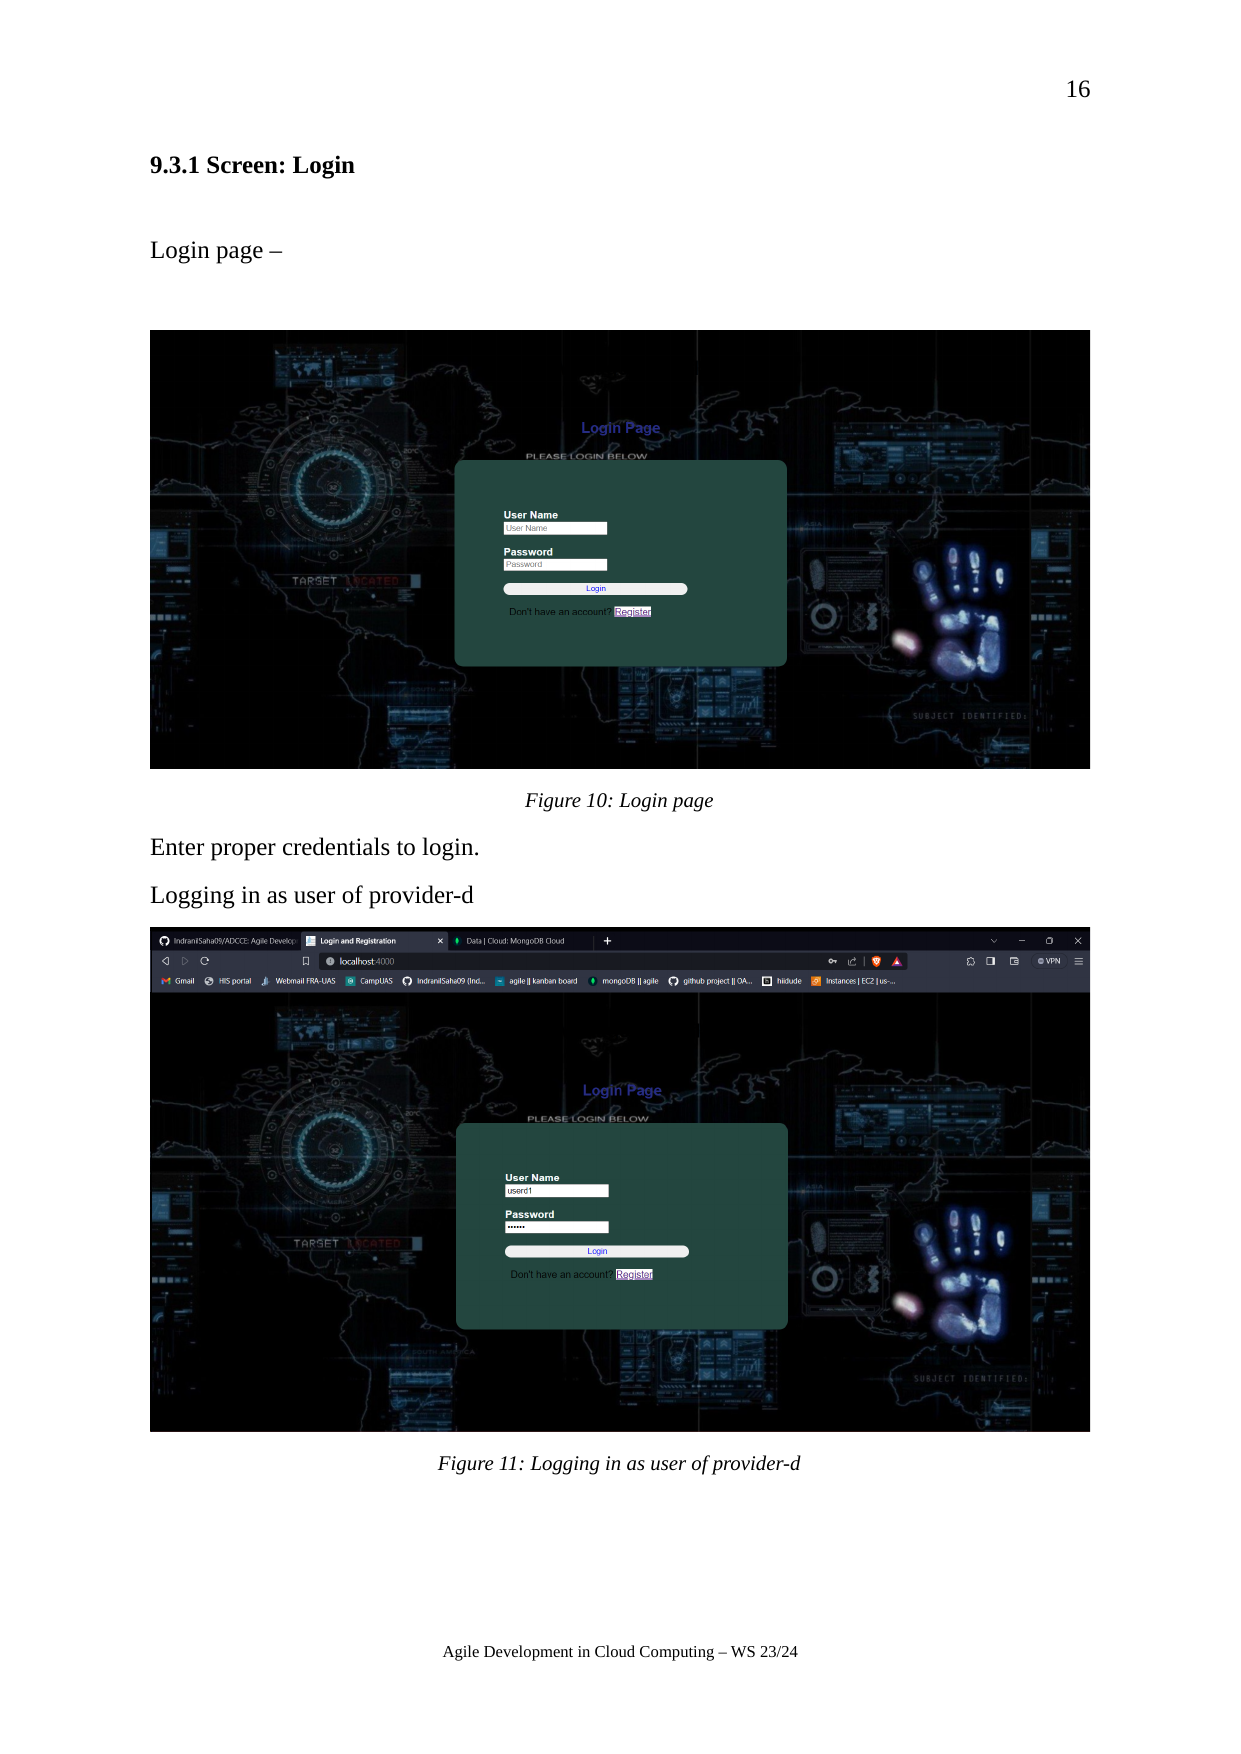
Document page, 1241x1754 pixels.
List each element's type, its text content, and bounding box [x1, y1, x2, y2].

text Logging in as user of provider-d [150, 880, 1090, 909]
text Login page – [150, 235, 1090, 264]
subtitle 9.3.1 Screen: Login [150, 150, 1090, 179]
text Figure 10: Login page [150, 788, 1090, 812]
picture [150, 927, 1091, 1432]
text Figure 11: Logging in as user of provider-d [150, 1451, 1090, 1475]
text Enter proper credentials to login. [150, 832, 1090, 861]
picture [150, 330, 1091, 769]
